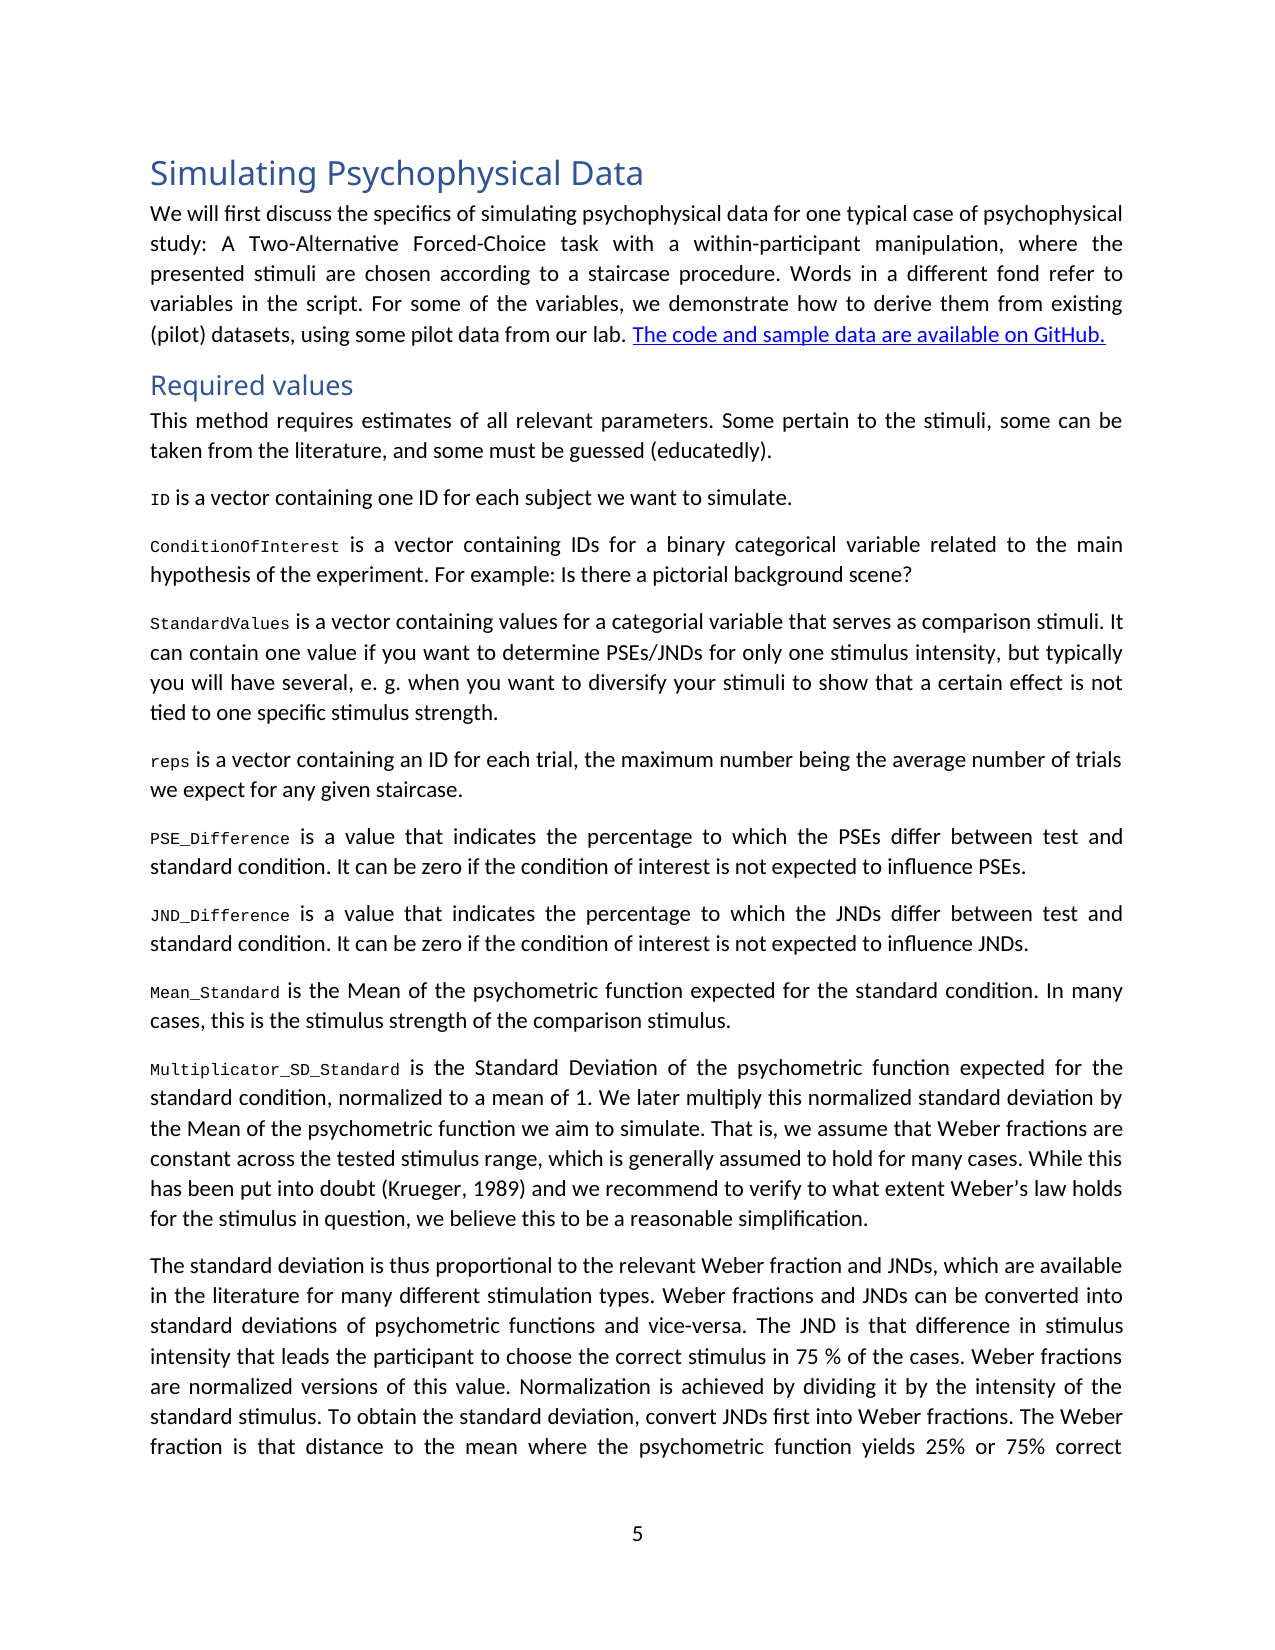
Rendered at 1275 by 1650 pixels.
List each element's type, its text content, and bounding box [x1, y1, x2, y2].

text This method requires estimates of all relevant parameters. Some pertain to the stimuli, some can be taken from the literature, and some must be guessed (educatedly). [150, 406, 1125, 465]
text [150, 1251, 1125, 1461]
text reps is a vector containing an ID for each trial, the maximum number being the average number of trials we expect for any given staircase. [150, 745, 1125, 803]
text Multiplicator_SD_Standard is the Standard Deviation of the psychometric function expected for the standard condition, normalized to a mean of 1. We later multiply this normalized standard deviation by the Mean of the psychometric function we aim to simulate. That is, we assume that Weber fractions are constant across the tested stimulus range, which is generally assumed to hold for many cases. While this has been put into doubt (Krueger, 1989) and we recommend to verify to what extent Weber’s law holds for the stimulus in question, we believe this to be a reasonable simplification. [150, 1053, 1125, 1232]
text Mean_Standard is the Mean of the psychometric function expected for the standard condition. In many cases, this is the stimulus strength of the comparison stimulus. [150, 976, 1125, 1034]
subtitle Required values [150, 367, 1125, 403]
subtitle Simulating Psychophysical Data [150, 150, 1125, 195]
text ConditionOfInterest is a vector containing IDs for a binary categorical variable related to the main hypothesis of the experiment. For example: Is there a pictorial background scene? [150, 530, 1125, 589]
text ID is a vector containing one ID for each subject we want to simulate. [150, 483, 1125, 512]
text JND_Difference is a value that indicates the percentage to which the JNDs differ between test and standard condition. It can be zero if the condition of interest is not expected to influence JNDs. [150, 899, 1125, 957]
text StandardValues is a vector containing values for a categorial variable that serves as comparison stimuli. It can contain one value if you want to determine PSEs/JNDs for only one stimulus intensity, but typically you will have several, e. g. when you want to diversify your stimuli to show that a certain effect is not tied to one specific stimulus strength. [150, 607, 1125, 726]
text PSE_Difference is a value that indicates the percentage to which the PSEs differ between test and standard condition. It can be zero if the condition of interest is not expected to influence PSEs. [150, 822, 1125, 880]
text We will first discuss the specifics of simulating psychophysical data for one typical case of psychophysical study: A Two-Alternative Forced-Choice task with a within-participant manipulation, where the presented stimuli are chosen according to a staircase procedure. Words in a different fond refer to variables in the script. For some of the variables, we demonstrate how to derive them from existing (pilot) datasets, using some pilot data from our lab. The code and sample data are available on GitHub. [150, 199, 1125, 348]
